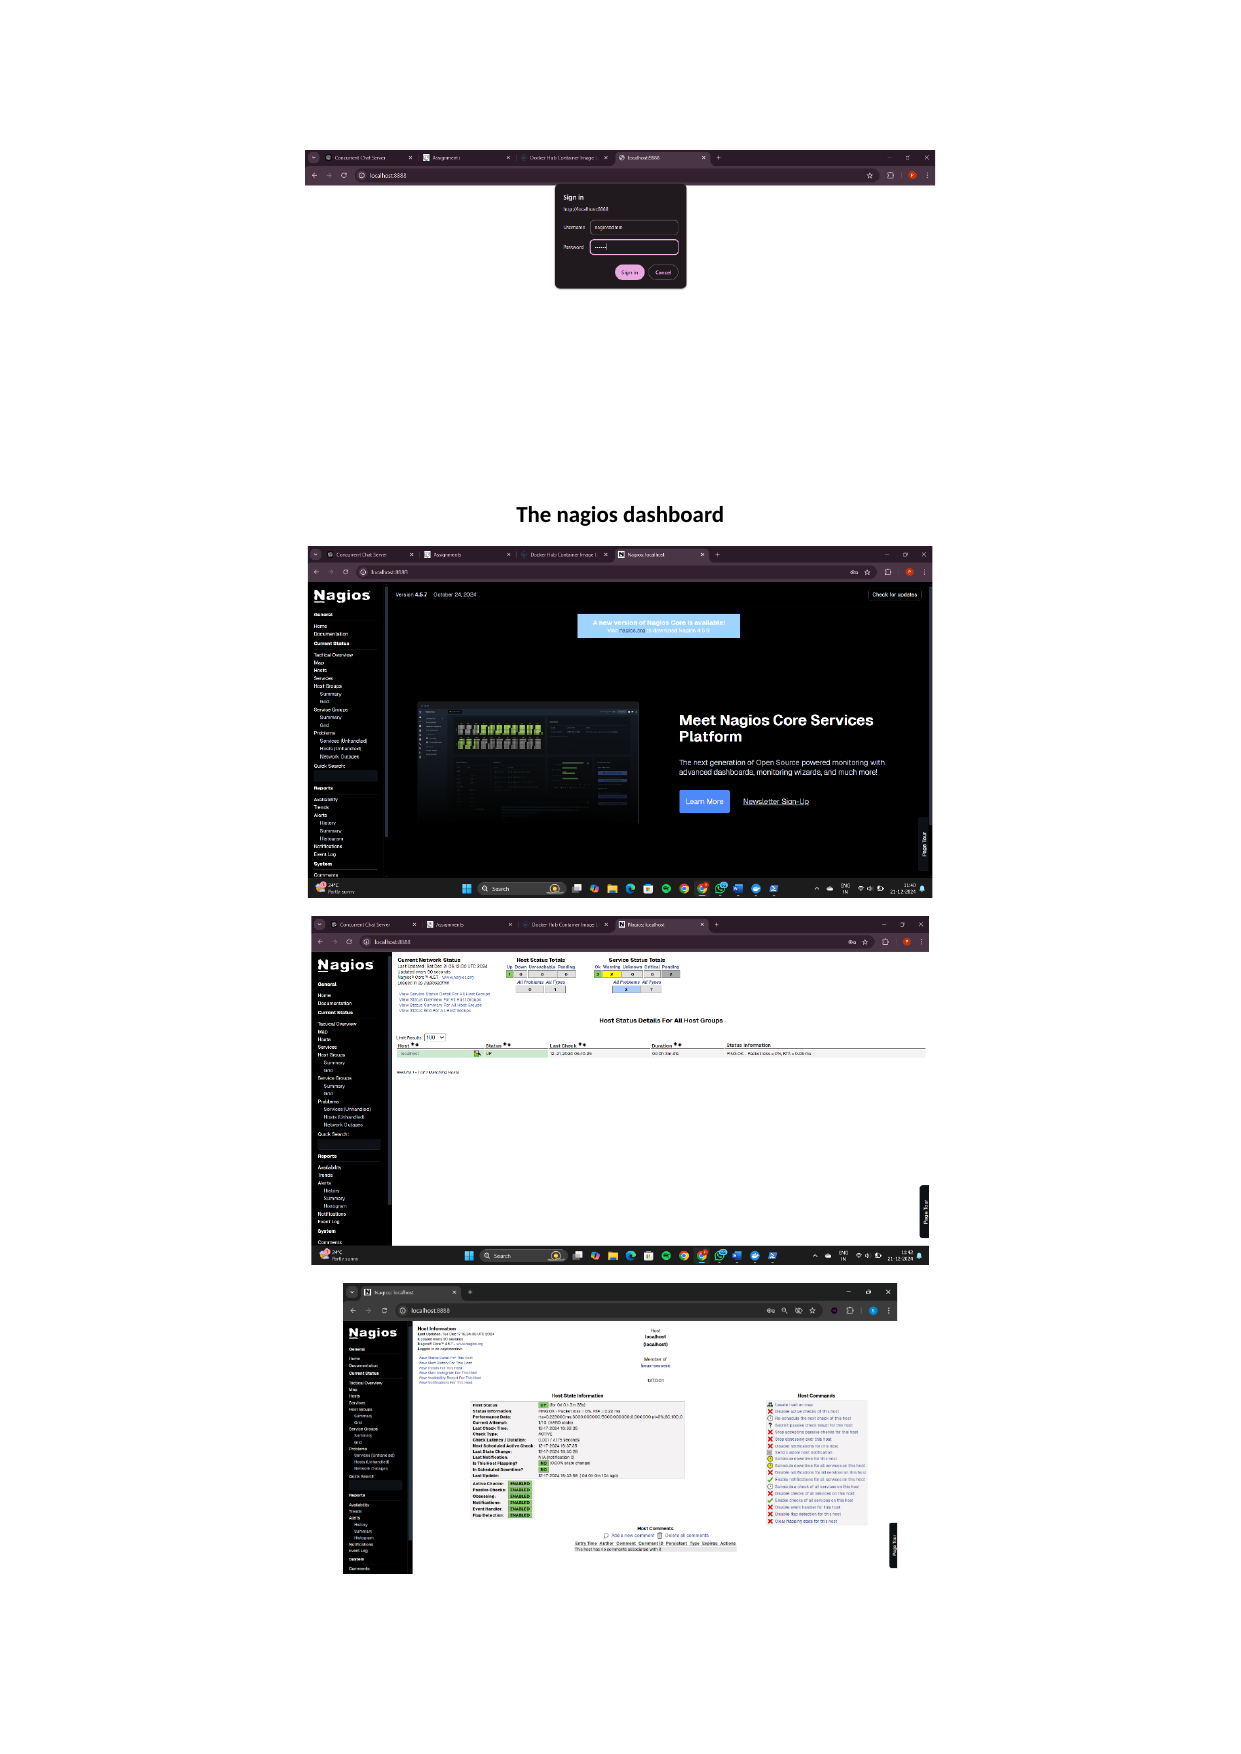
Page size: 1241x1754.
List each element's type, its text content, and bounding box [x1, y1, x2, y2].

picture [307, 546, 933, 898]
picture [305, 150, 936, 482]
picture [311, 916, 929, 1265]
picture [343, 1283, 898, 1574]
text The nagios dashboard [150, 500, 1090, 528]
